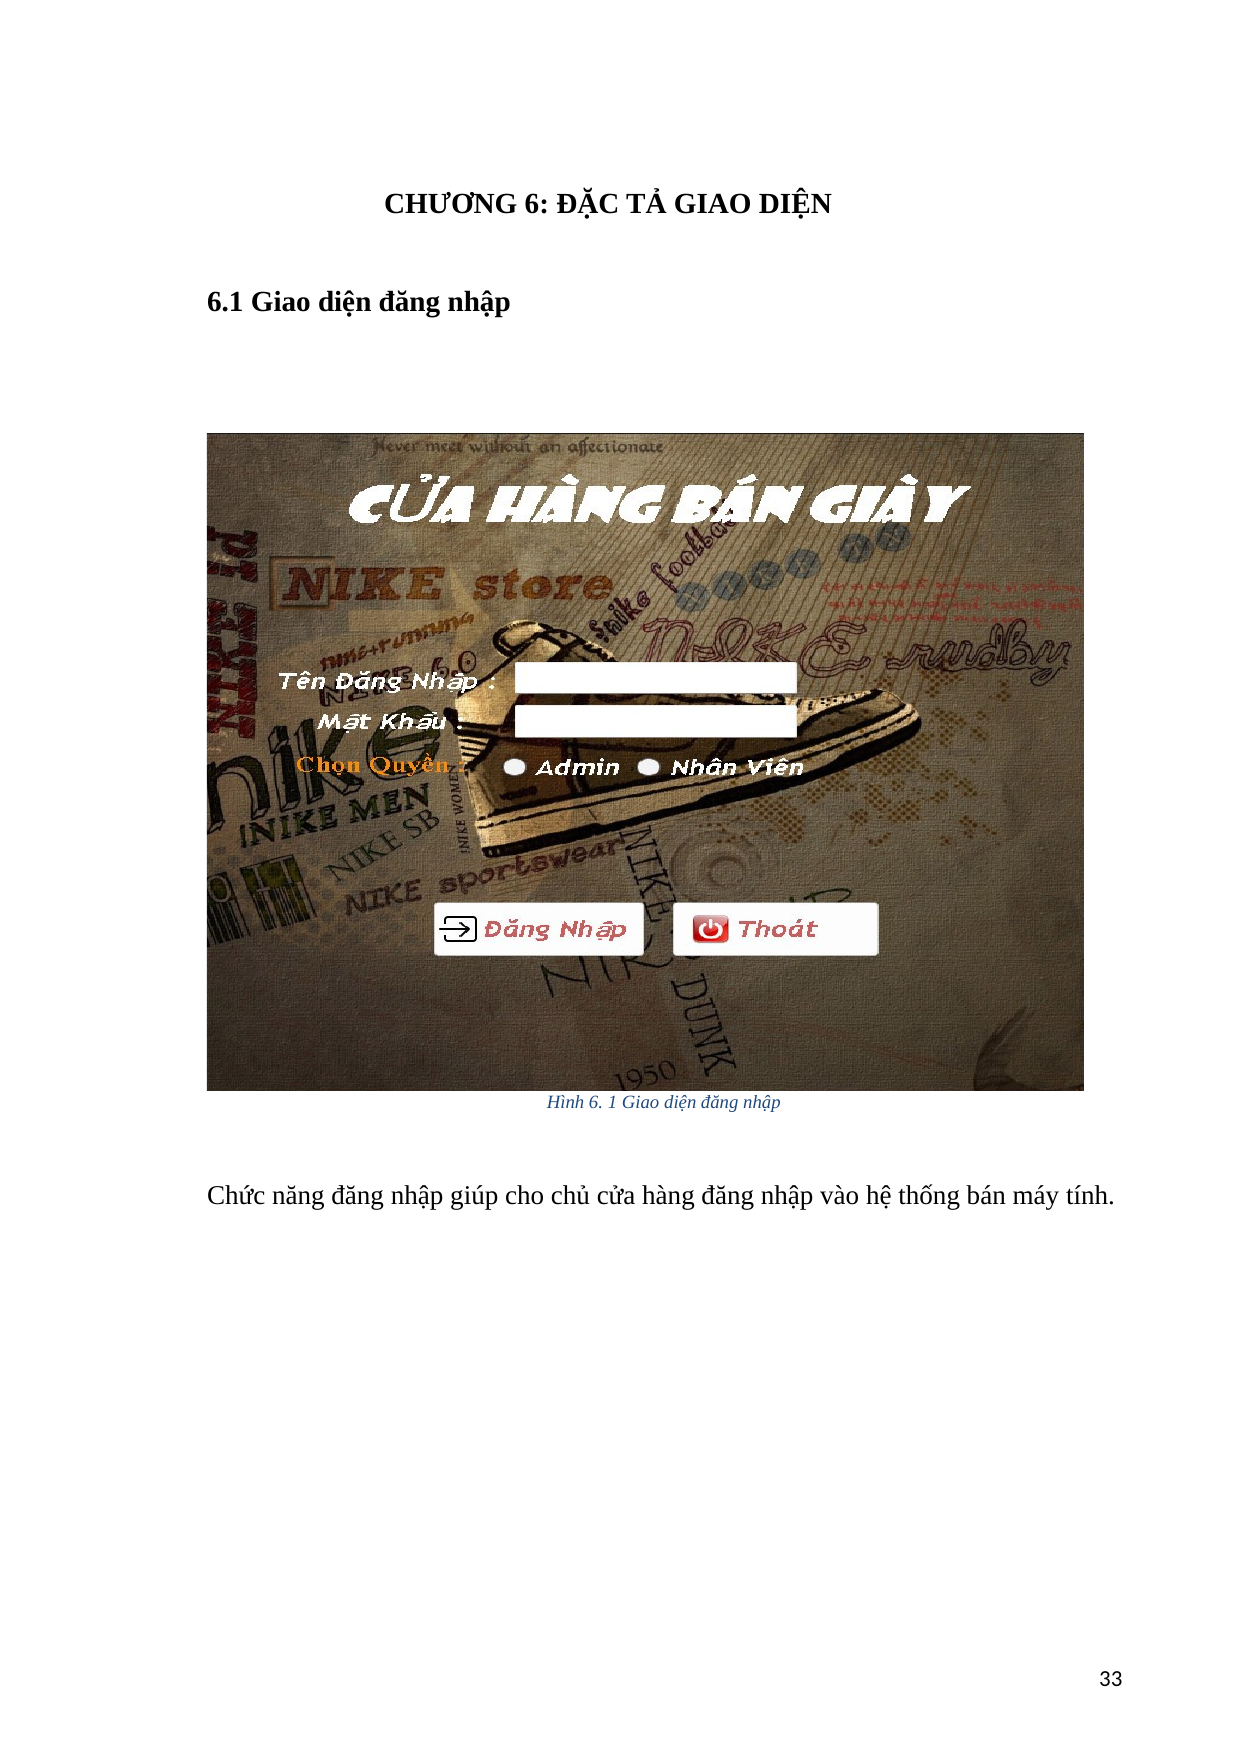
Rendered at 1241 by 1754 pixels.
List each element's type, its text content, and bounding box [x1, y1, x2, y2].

text 6.1 Giao diện đăng nhập [207, 284, 1122, 318]
text Hình 6. 1 Giao diện đăng nhập [207, 1091, 1122, 1112]
subtitle CHƯƠNG 6: ĐẶC TẢ GIAO DIỆN [325, 186, 1122, 220]
picture [206, 433, 1084, 1091]
text Chức năng đăng nhập giúp cho chủ cửa hàng đăng nhập vào hệ thống bán máy tính. [207, 1179, 1122, 1210]
